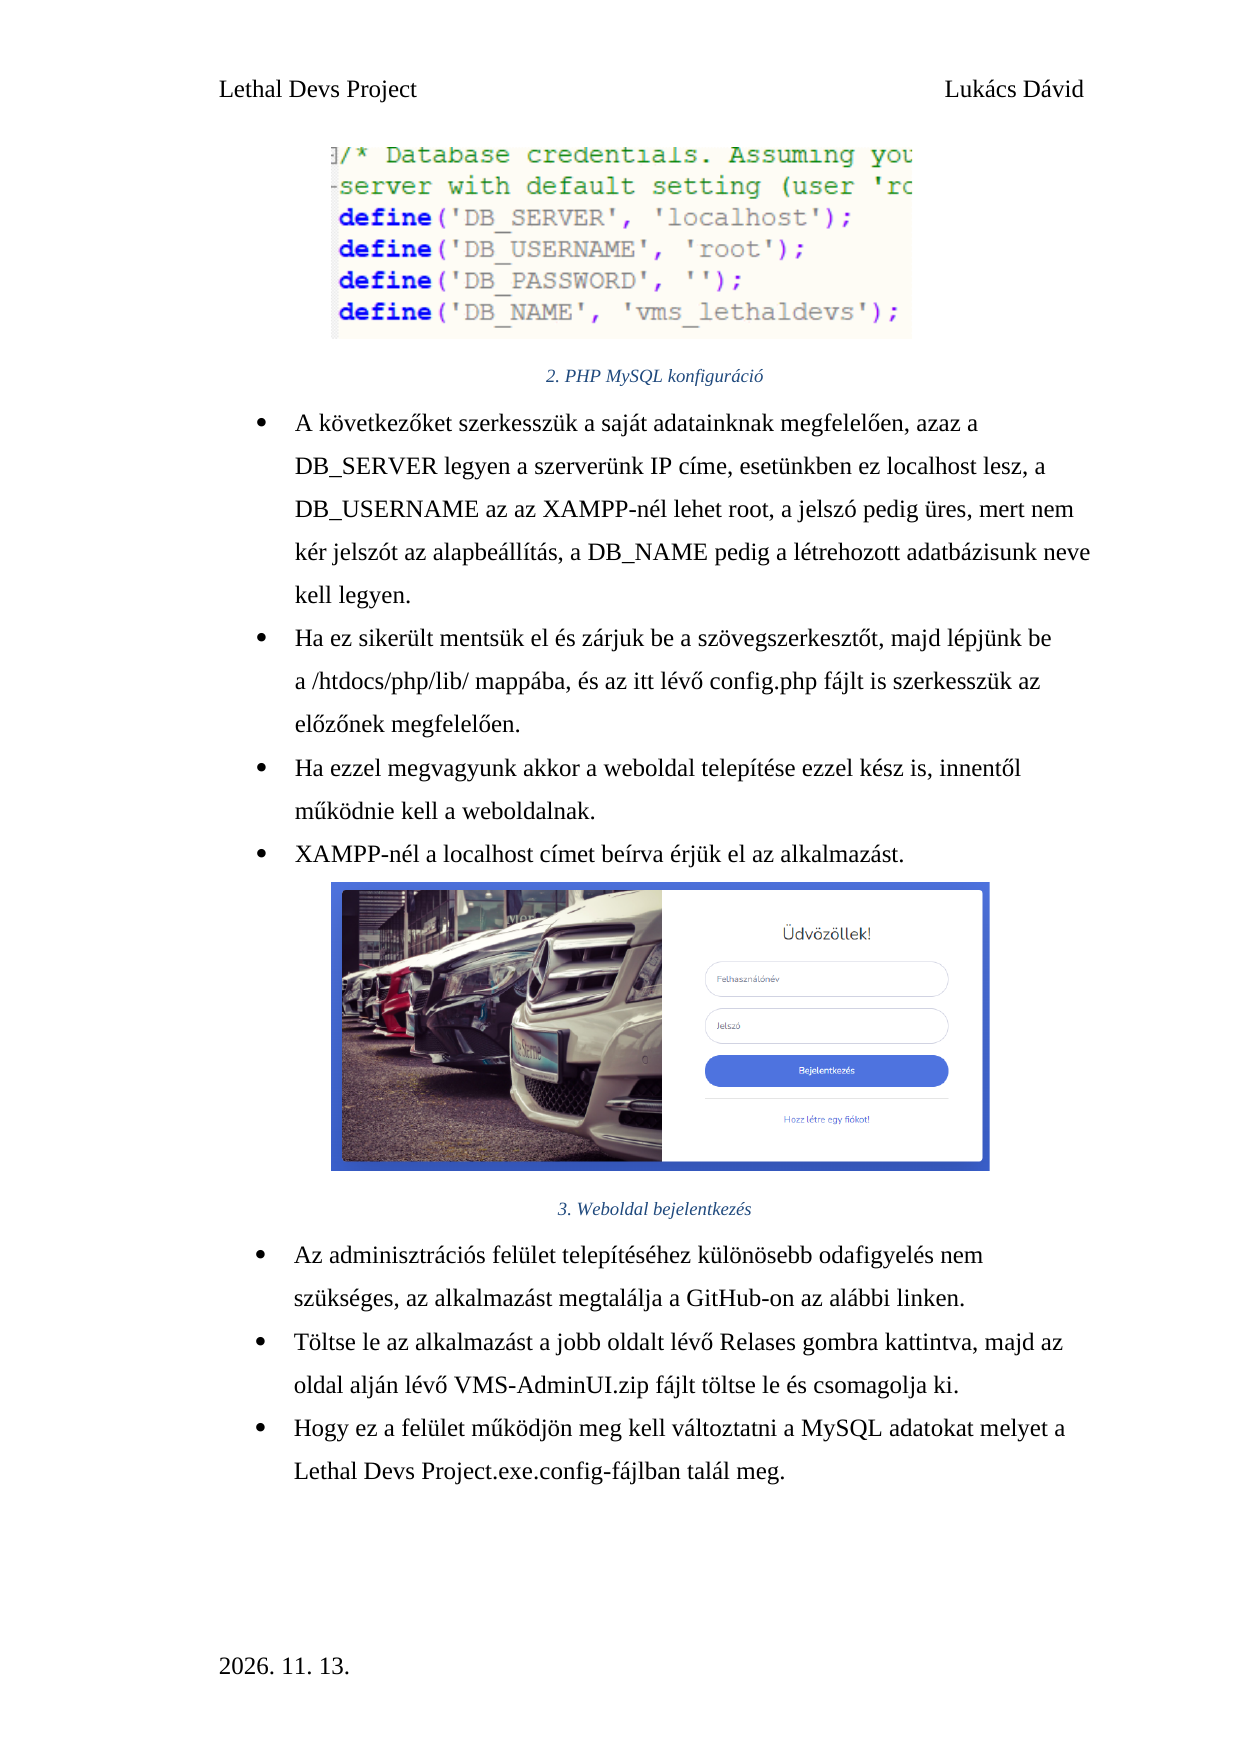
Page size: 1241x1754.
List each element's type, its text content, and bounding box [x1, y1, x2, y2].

list Az adminisztrációs felület telepítéséhez különösebb odafigyelés nem szükséges, az alkalmazást megtalálja a GitHub-on az alábbi linken. [256, 1240, 1092, 1312]
list Töltse le az alkalmazást a jobb oldalt lévő Relases gombra kattintva, majd az oldal alján lévő VMS-AdminUI.zip fájlt töltse le és csomagolja ki. [256, 1327, 1092, 1398]
text 2. PHP MySQL konfiguráció [183, 365, 1092, 387]
list XAMPP-nél a localhost címet beírva érjük el az alkalmazást. [257, 839, 1092, 868]
text 3. Weboldal bejelentkezés [183, 1198, 1092, 1219]
list Ha ez sikerült mentsük el és zárjuk be a szövegszerkesztőt, majd lépjünk be a /htdocs/php/lib/ mappába, és az itt lévő config.php fájlt is szerkesszük az előzőnek megfelelően. [257, 623, 1092, 738]
picture [331, 882, 990, 1171]
list Ha ezzel megvagyunk akkor a weboldal telepítése ezzel kész is, innentől működnie kell a weboldalnak. [257, 753, 1092, 824]
picture [331, 147, 913, 339]
list Hogy ez a felület működjön meg kell változtatni a MySQL adatokat melyet a Lethal Devs Project.exe.config-fájlban talál meg. [256, 1413, 1092, 1485]
list A következőket szerkesszük a saját adatainknak megfelelően, azaz a DB_SERVER legyen a szerverünk IP címe, esetünkben ez localhost lesz, a DB_USERNAME az az XAMPP-nél lehet root, a jelszó pedig üres, mert nem kér jelszót az alapbeállítás, a DB_NAME pedig a létrehozott adatbázisunk neve kell legyen. [257, 408, 1092, 609]
